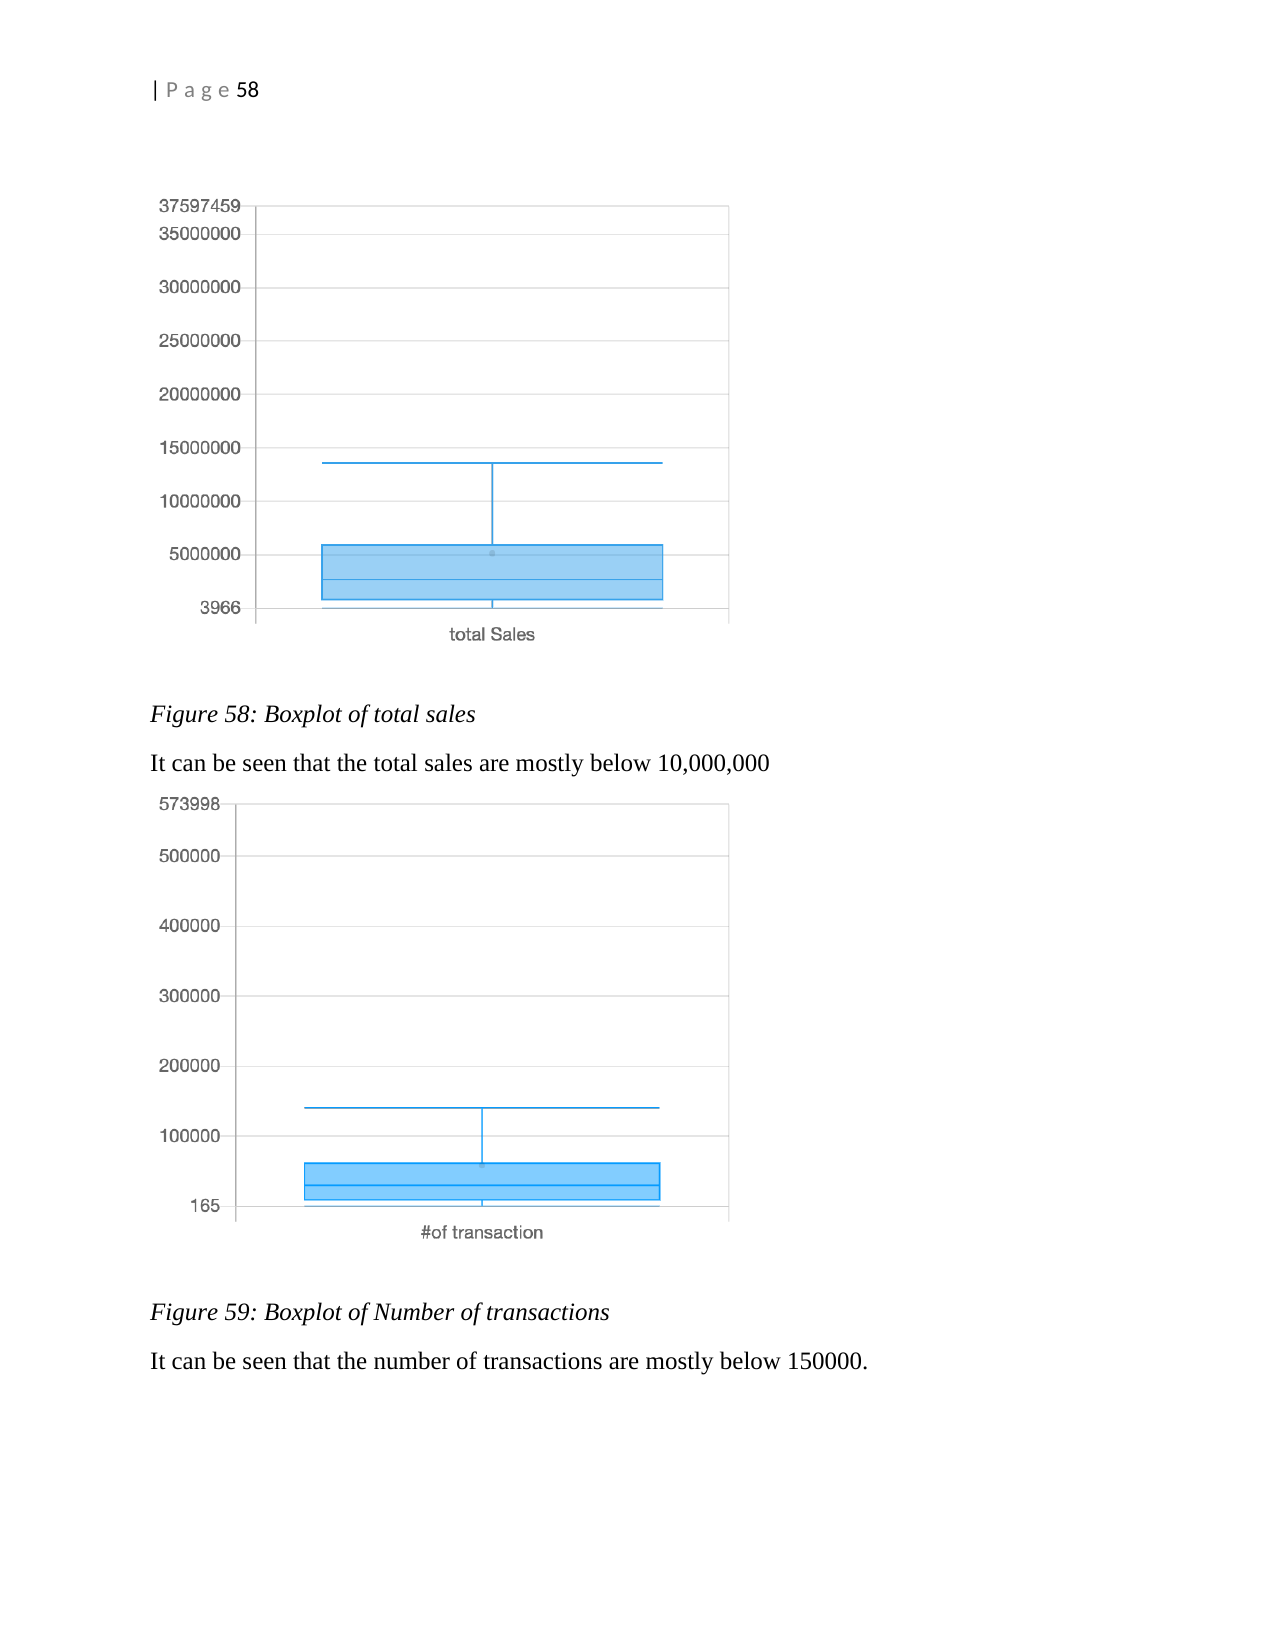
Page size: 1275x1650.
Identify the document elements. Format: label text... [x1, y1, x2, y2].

picture [150, 195, 733, 654]
text Figure 59: Boxplot of Number of transactions [150, 1297, 1125, 1326]
picture [150, 793, 733, 1252]
text It can be seen that the number of transactions are mostly below 150000. [150, 1346, 1125, 1375]
text Figure 58: Boxplot of total sales [150, 699, 1125, 727]
text It can be seen that the total sales are mostly below 10,000,000 [150, 748, 1125, 777]
